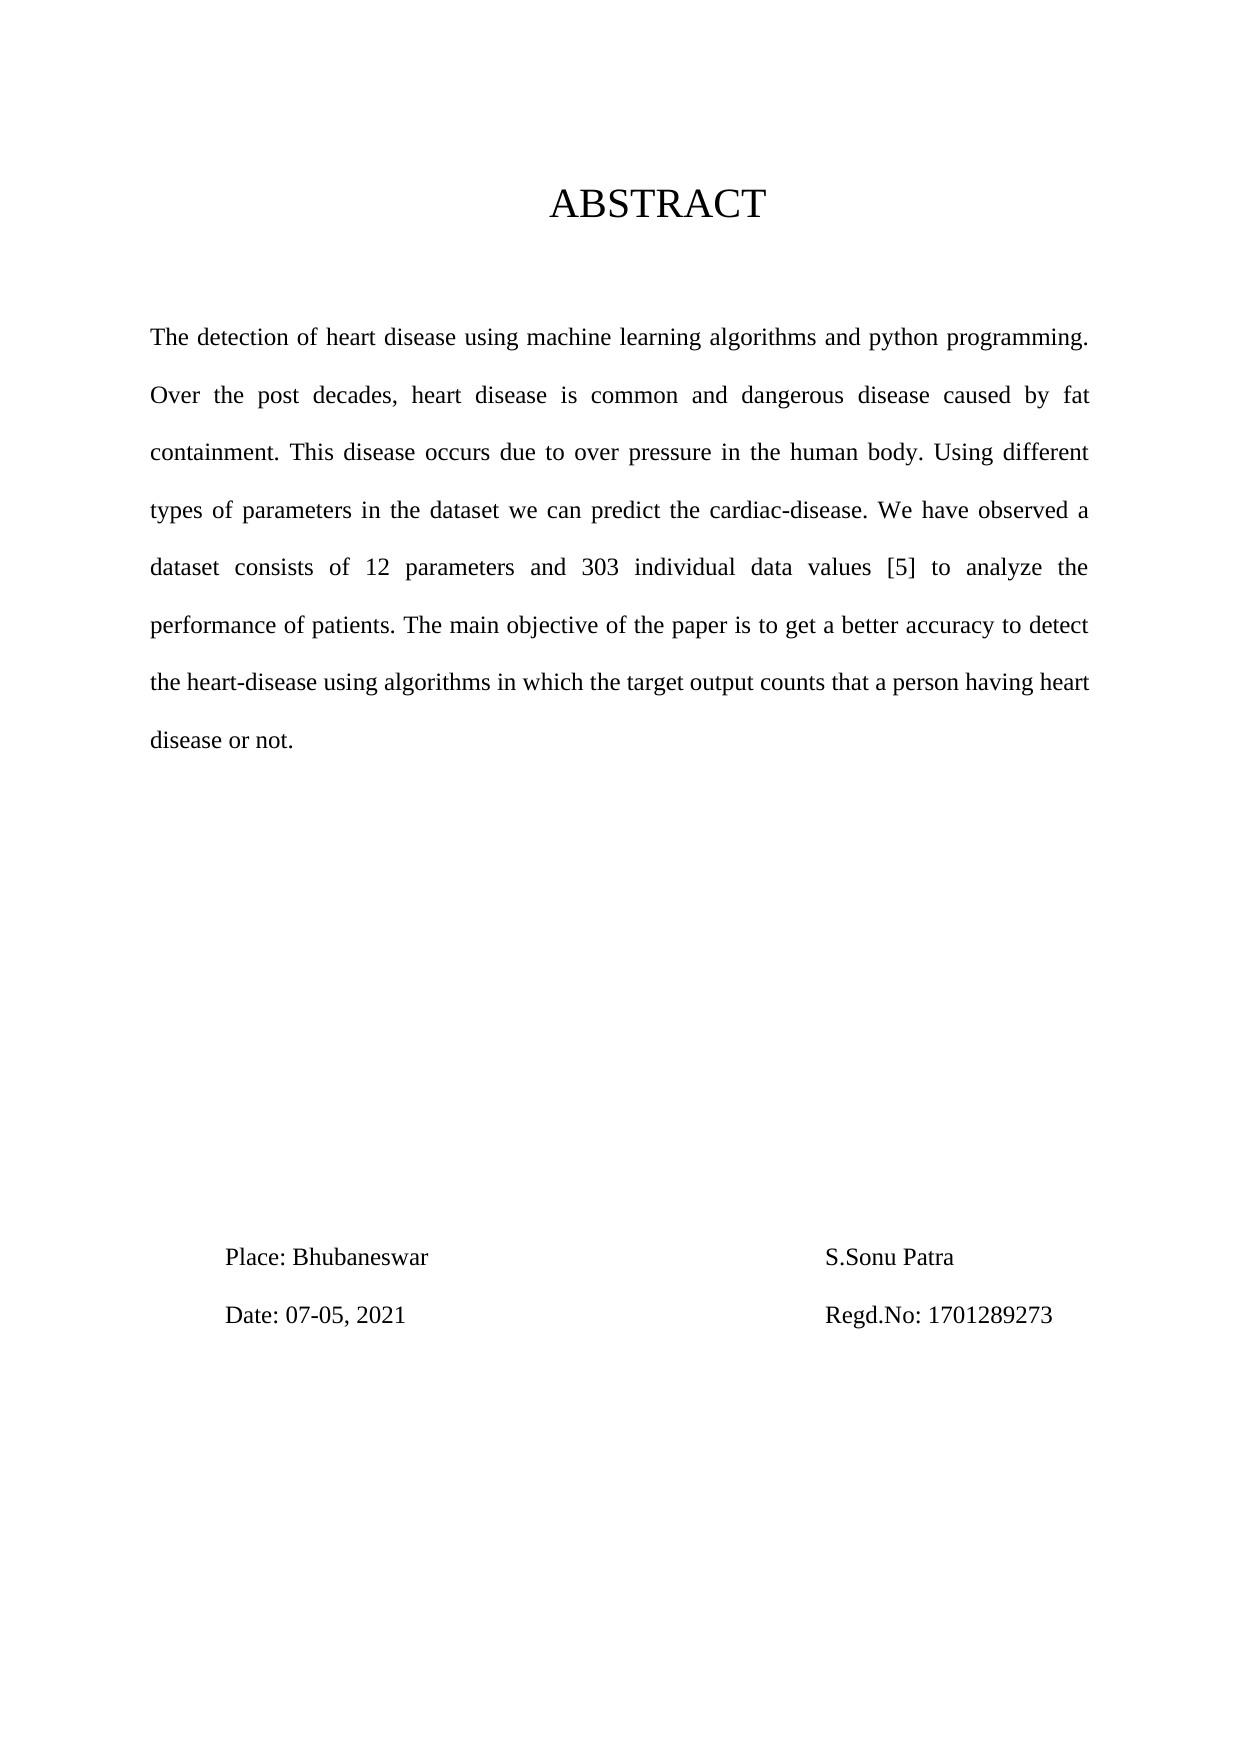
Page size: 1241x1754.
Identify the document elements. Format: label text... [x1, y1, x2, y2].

text ABSTRACT [150, 179, 1090, 227]
text Place: Bhubaneswar S.Sonu Patra [150, 1242, 1090, 1271]
text Date: 07-05, 2021 Regd.No: 1701289273 [150, 1300, 1090, 1329]
text The detection of heart disease using machine learning algorithms and python programming. Over the post decades, heart disease is common and dangerous disease caused by fat containment. This disease occurs due to over pressure in the human body. Using different types of parameters in the dataset we can predict the cardiac-disease. We have observed a dataset consists of 12 parameters and 303 individual data values [5] to analyze the performance of patients. The main objective of the paper is to get a better accuracy to detect the heart-disease using algorithms in which the target output counts that a person having heart disease or not. [150, 322, 1090, 754]
